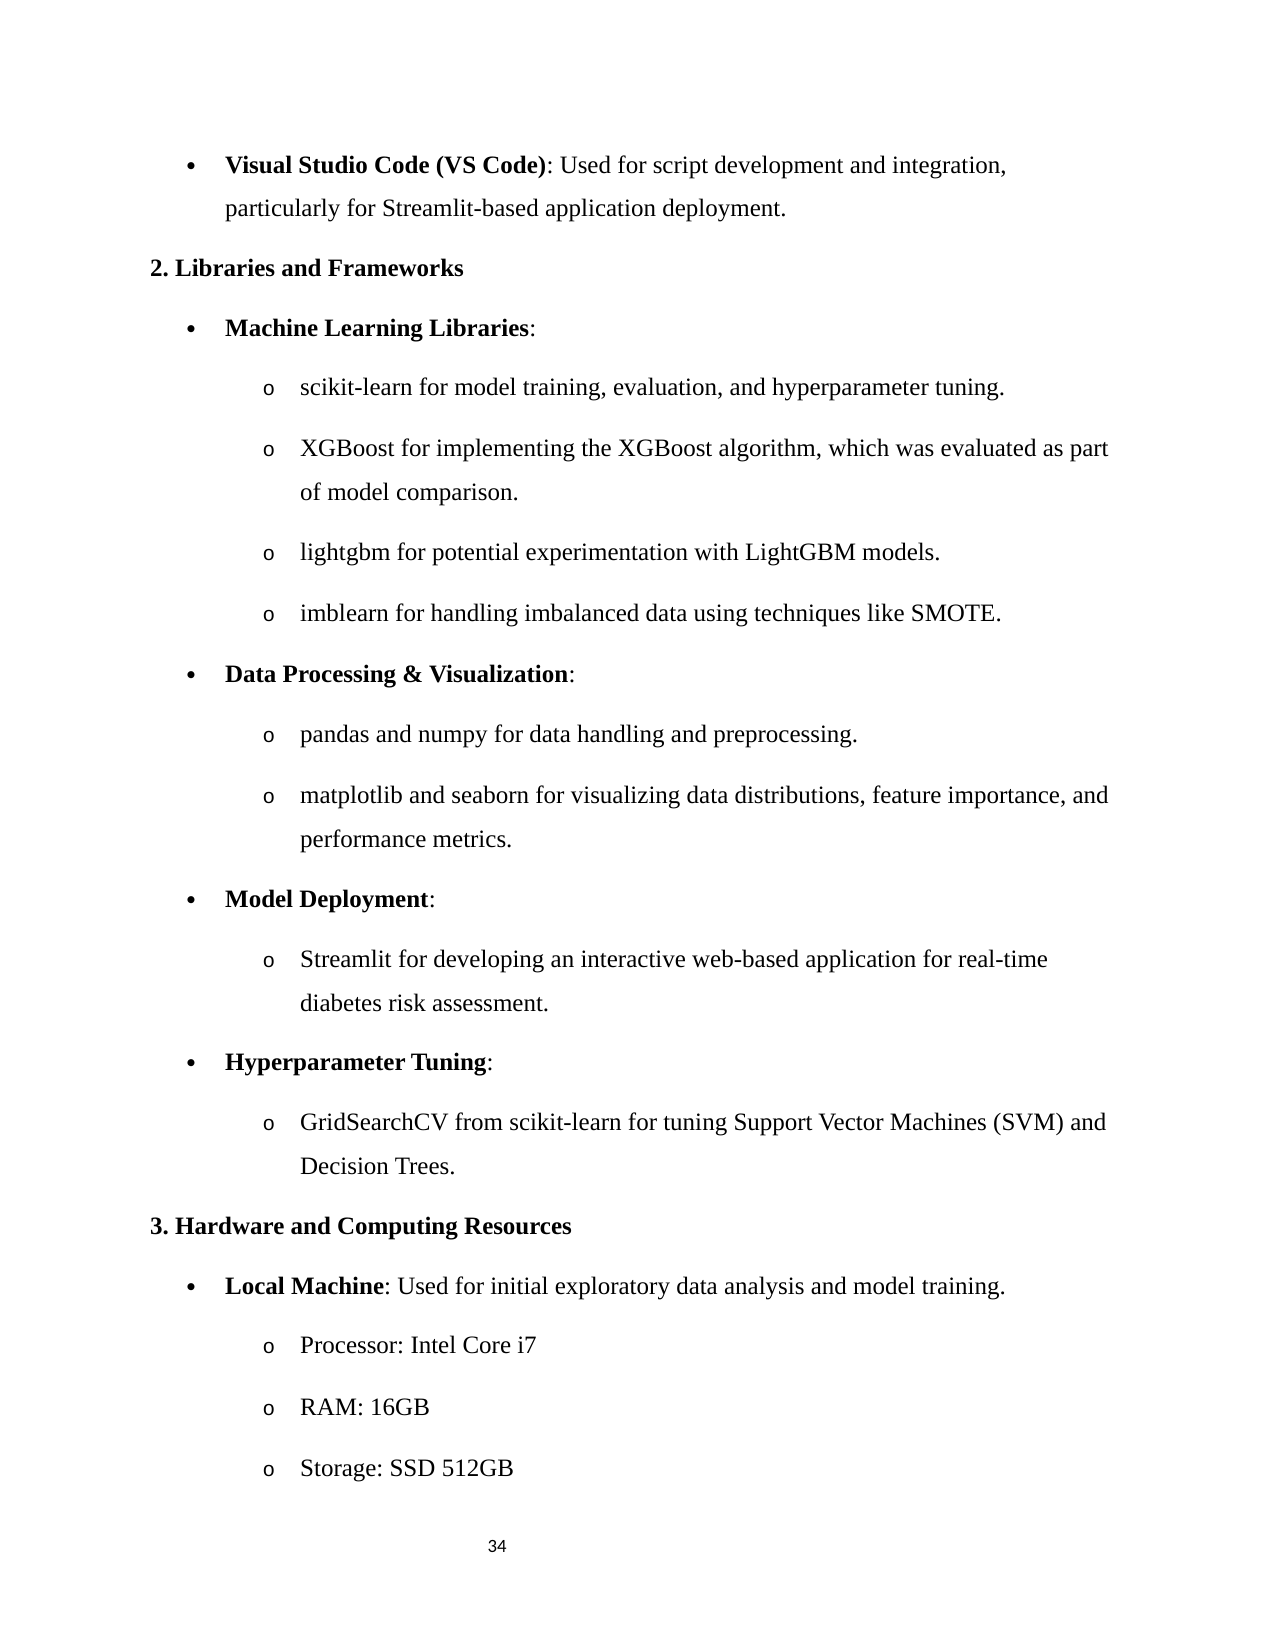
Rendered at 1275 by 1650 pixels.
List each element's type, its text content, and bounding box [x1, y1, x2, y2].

list imblearn for handling imbalanced data using techniques like SMOTE. [262, 598, 1125, 628]
list pandas and numpy for data handling and preprocessing. [262, 719, 1125, 749]
list Machine Learning Libraries: [187, 313, 1125, 341]
list Data Processing & Visualization: [187, 659, 1125, 688]
list Visual Studio Code (VS Code): Used for script development and integration, particularly for Streamlit-based application deployment. [187, 150, 1125, 222]
list Local Machine: Used for initial exploratory data analysis and model training. [187, 1271, 1125, 1299]
list RAM: 16GB [262, 1392, 1125, 1421]
list Storage: SSD 512GB [262, 1453, 1125, 1482]
list scikit-learn for model training, evaluation, and hyperparameter tuning. [262, 372, 1125, 402]
list matplotlib and seaborn for visualizing data distributions, feature importance, and performance metrics. [262, 780, 1125, 853]
list lightgbm for potential experimentation with LightGBM models. [262, 537, 1125, 567]
list GridSearchCV from scikit-learn for tuning Support Vector Machines (SVM) and Decision Trees. [262, 1107, 1125, 1180]
list XGBoost for implementing the XGBoost algorithm, which was evaluated as part of model comparison. [262, 433, 1125, 506]
text 3. Hardware and Computing Resources [150, 1211, 1125, 1240]
list Processor: Intel Core i7 [262, 1331, 1125, 1360]
list Model Deployment: [187, 884, 1125, 913]
list Streamlit for developing an interactive web-based application for real-time diabetes risk assessment. [262, 944, 1125, 1016]
list Hyperparameter Tuning: [187, 1047, 1125, 1076]
text 2. Libraries and Frameworks [150, 253, 1125, 282]
